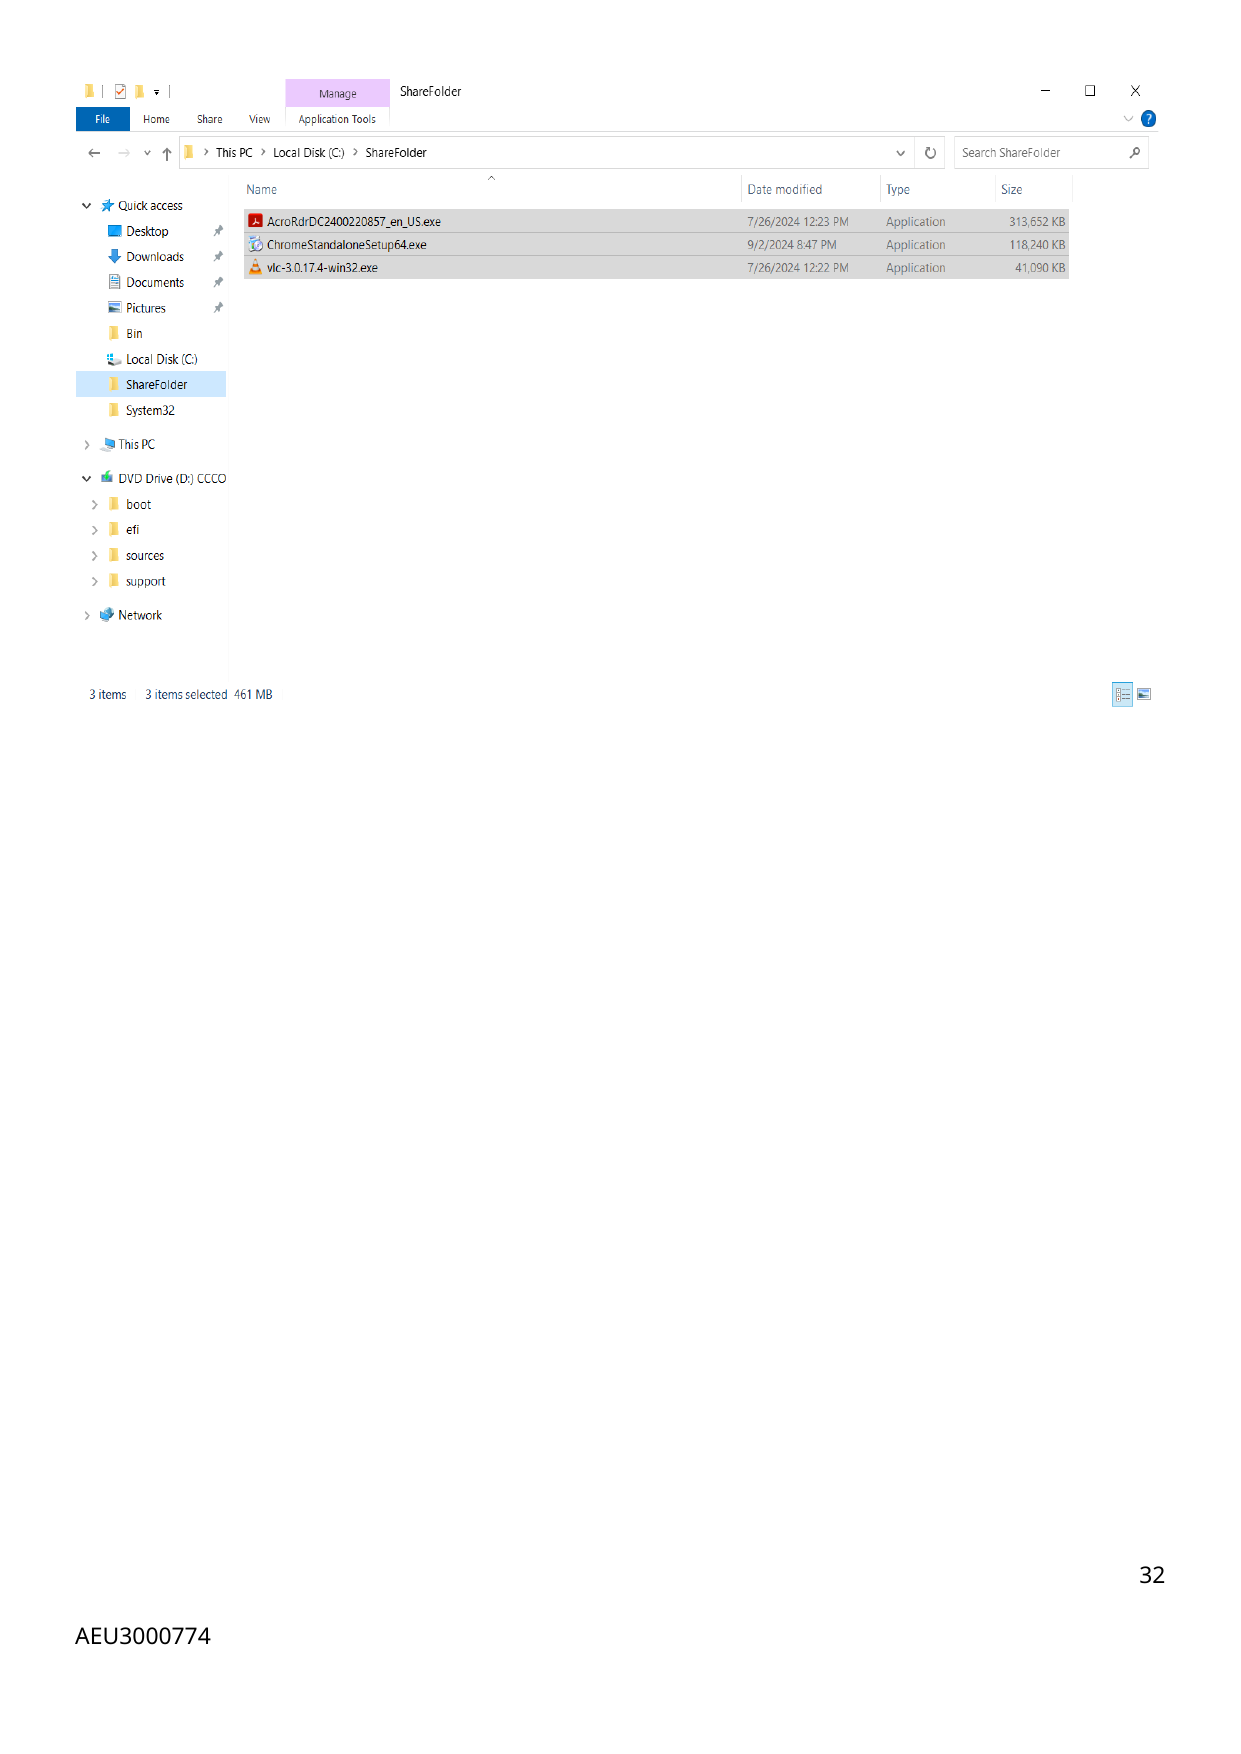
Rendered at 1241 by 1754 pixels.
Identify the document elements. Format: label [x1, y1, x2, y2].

picture [75, 75, 1159, 707]
